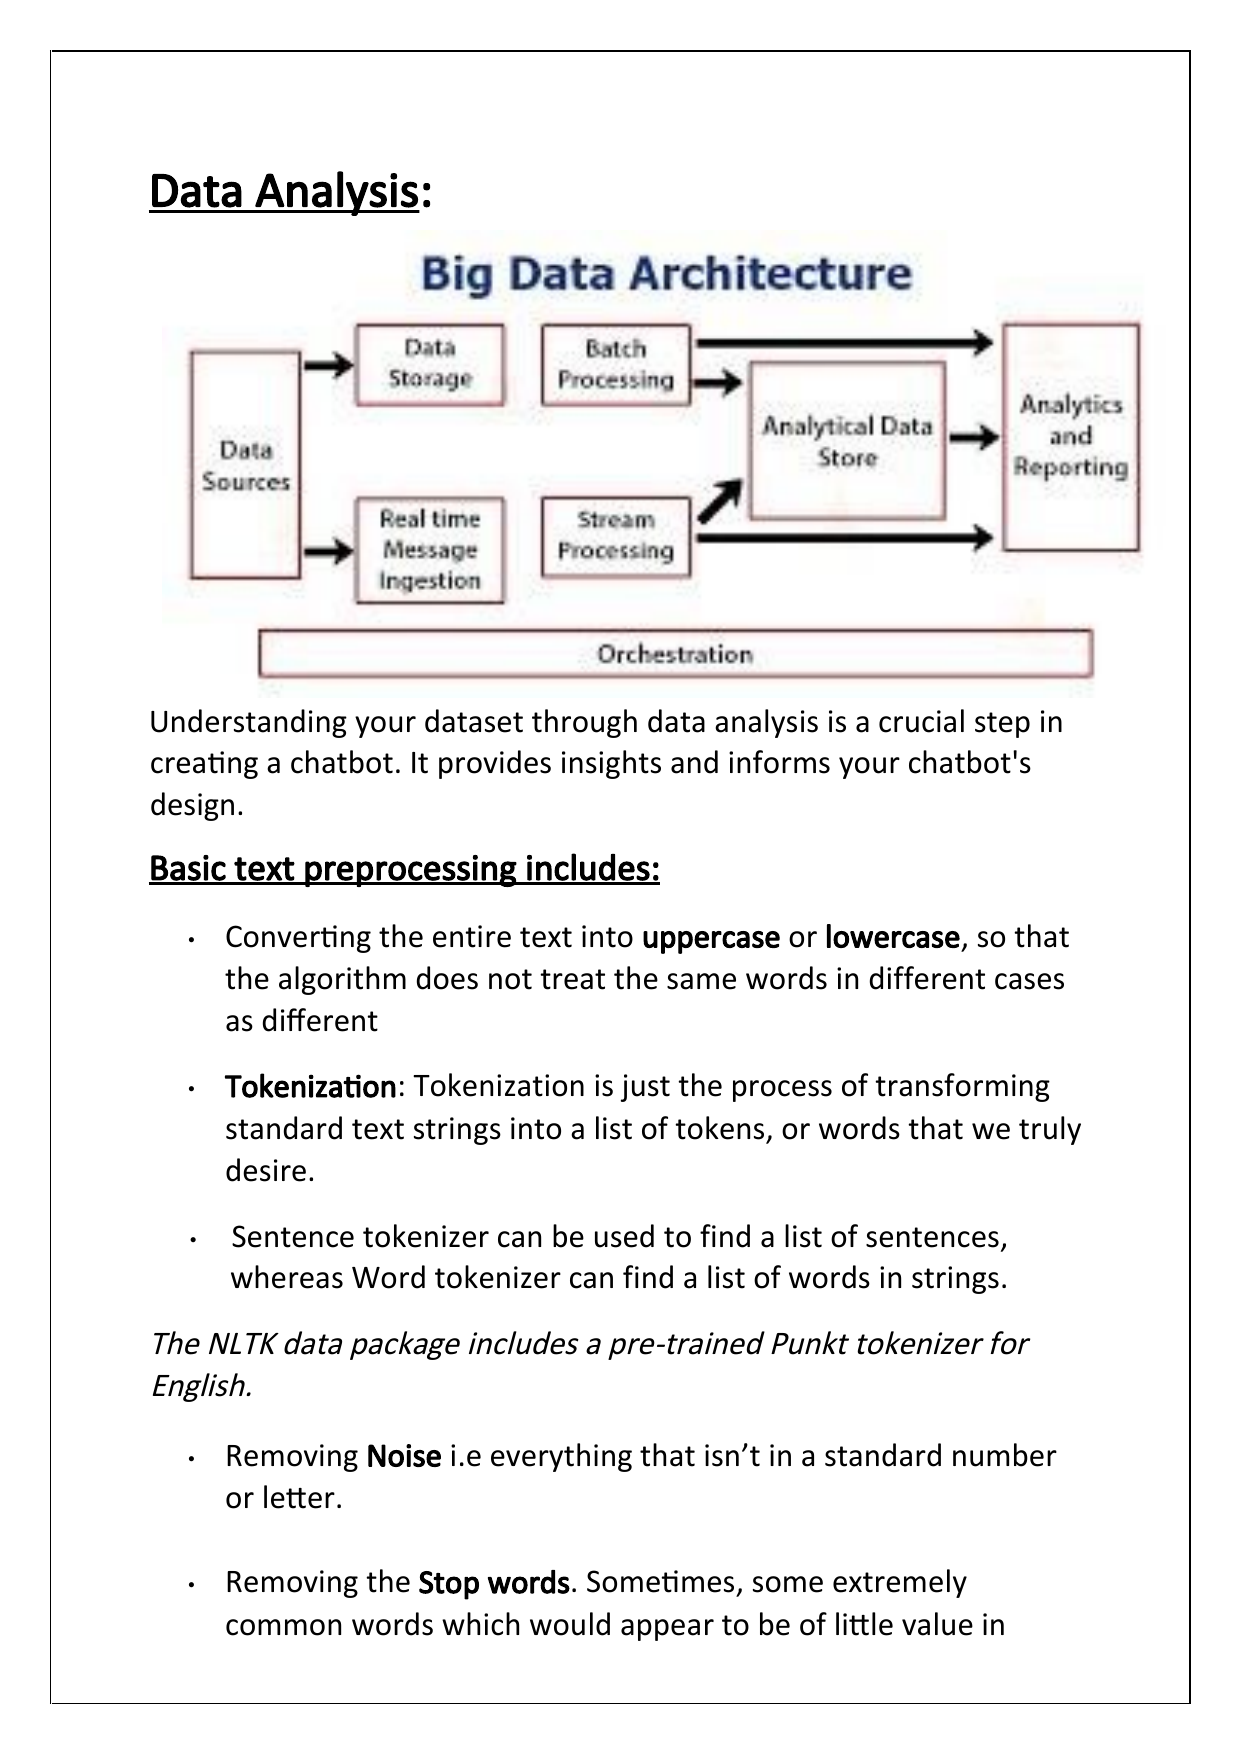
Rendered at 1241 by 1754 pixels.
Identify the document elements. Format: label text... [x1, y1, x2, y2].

text • Converting the entire text into uppercase or lowercase, so that the algorithm does not treat the same words in different cases as different [188, 915, 1089, 1039]
picture [162, 230, 1175, 698]
text • Removing the Stop words. Sometimes, some extremely common words which would appear to be of little value in [188, 1561, 1021, 1643]
text The NLTK data package includes a pre-trained Punkt tokenizer for English. [148, 1322, 1038, 1404]
text • Sentence tokenizer can be used to find a list of sentences, whereas Word tokenizer can find a list of words in strings. [180, 1214, 1008, 1297]
text Basic text preprocessing includes: [148, 843, 1154, 889]
text • Removing Noise i.e everything that isn’t in a standard number or letter. [188, 1434, 1072, 1517]
text Data Analysis: [148, 158, 1154, 219]
text • Tokenization: Tokenization is just the process of transforming standard text strings into a list of tokens, or words that we truly desire. [188, 1064, 1094, 1190]
text Understanding your dataset through data analysis is a crucial step in creating a chatbot. It provides insights and informs your chatbot's design. [148, 699, 1079, 824]
